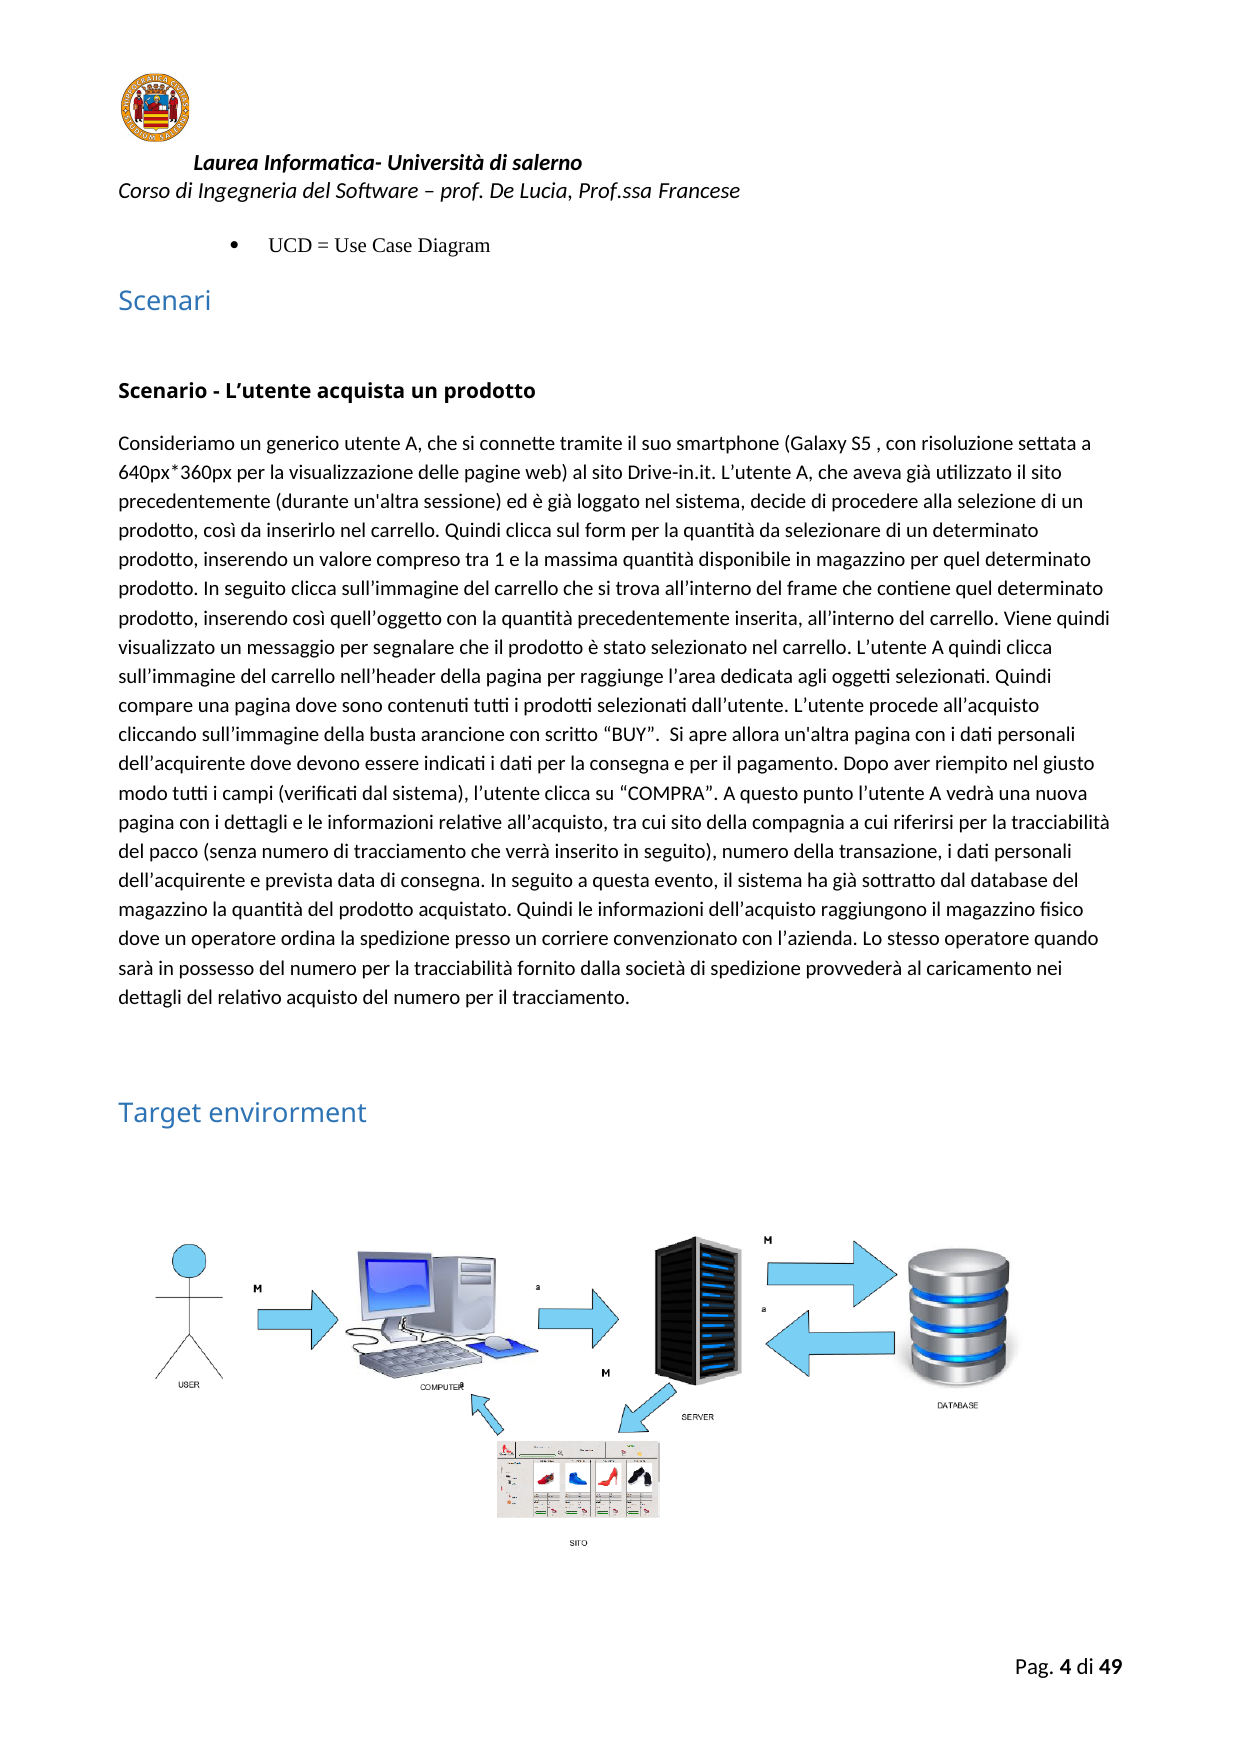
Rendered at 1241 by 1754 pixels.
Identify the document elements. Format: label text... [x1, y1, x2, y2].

text Consideriamo un generico utente A, che si connette tramite il suo smartphone (Galaxy S5 , con risoluzione settata a 640px*360px per la visualizzazione delle pagine web) al sito Drive-in.it. L’utente A, che aveva già utilizzato il sito precedentemente (durante un'altra sessione) ed è già loggato nel sistema, decide di procedere alla selezione di un prodotto, così da inserirlo nel carrello. Quindi clicca sul form per la quantità da selezionare di un determinato prodotto, inserendo un valore compreso tra 1 e la massima quantità disponibile in magazzino per quel determinato prodotto. In seguito clicca sull’immagine del carrello che si trova all’interno del frame che contiene quel determinato prodotto, inserendo così quell’oggetto con la quantità precedentemente inserita, all’interno del carrello. Viene quindi visualizzato un messaggio per segnalare che il prodotto è stato selezionato nel carrello. L’utente A quindi clicca sull’immagine del carrello nell’header della pagina per raggiunge l’area dedicata agli oggetti selezionati. Quindi compare una pagina dove sono contenuti tutti i prodotti selezionati dall’utente. L’utente procede all’acquisto cliccando sull’immagine della busta arancione con scritto “BUY”. Si apre allora un'altra pagina con i dati personali dell’acquirente dove devono essere indicati i dati per la consegna e per il pagamento. Dopo aver riempito nel giusto modo tutti i campi (verificati dal sistema), l’utente clicca su “COMPRA”. A questo punto l’utente A vedrà una nuova pagina con i dettagli e le informazioni relative all’acquisto, tra cui sito della compagnia a cui riferirsi per la tracciabilità del pacco (senza numero di tracciamento che verrà inserito in seguito), numero della transazione, i dati personali dell’acquirente e prevista data di consegna. In seguito a questa evento, il sistema ha già sottratto dal database del magazzino la quantità del prodotto acquistato. Quindi le informazioni dell’acquisto raggiungono il magazzino fisico dove un operatore ordina la spedizione presso un corriere convenzionato con l’azienda. Lo stesso operatore quando sarà in possesso del numero per la tracciabilità fornito dalla società di spedizione provvederà al caricamento nei dettagli del relativo acquisto del numero per il tracciamento. [118, 430, 1122, 1009]
picture [121, 73, 190, 142]
picture [118, 1136, 1057, 1573]
subtitle Scenari [118, 281, 1122, 318]
text Scenario - L’utente acquista un prodotto [118, 376, 1122, 405]
list UCD = Use Case Diagram [231, 232, 1122, 257]
subtitle Target envirorment [118, 1094, 1122, 1131]
